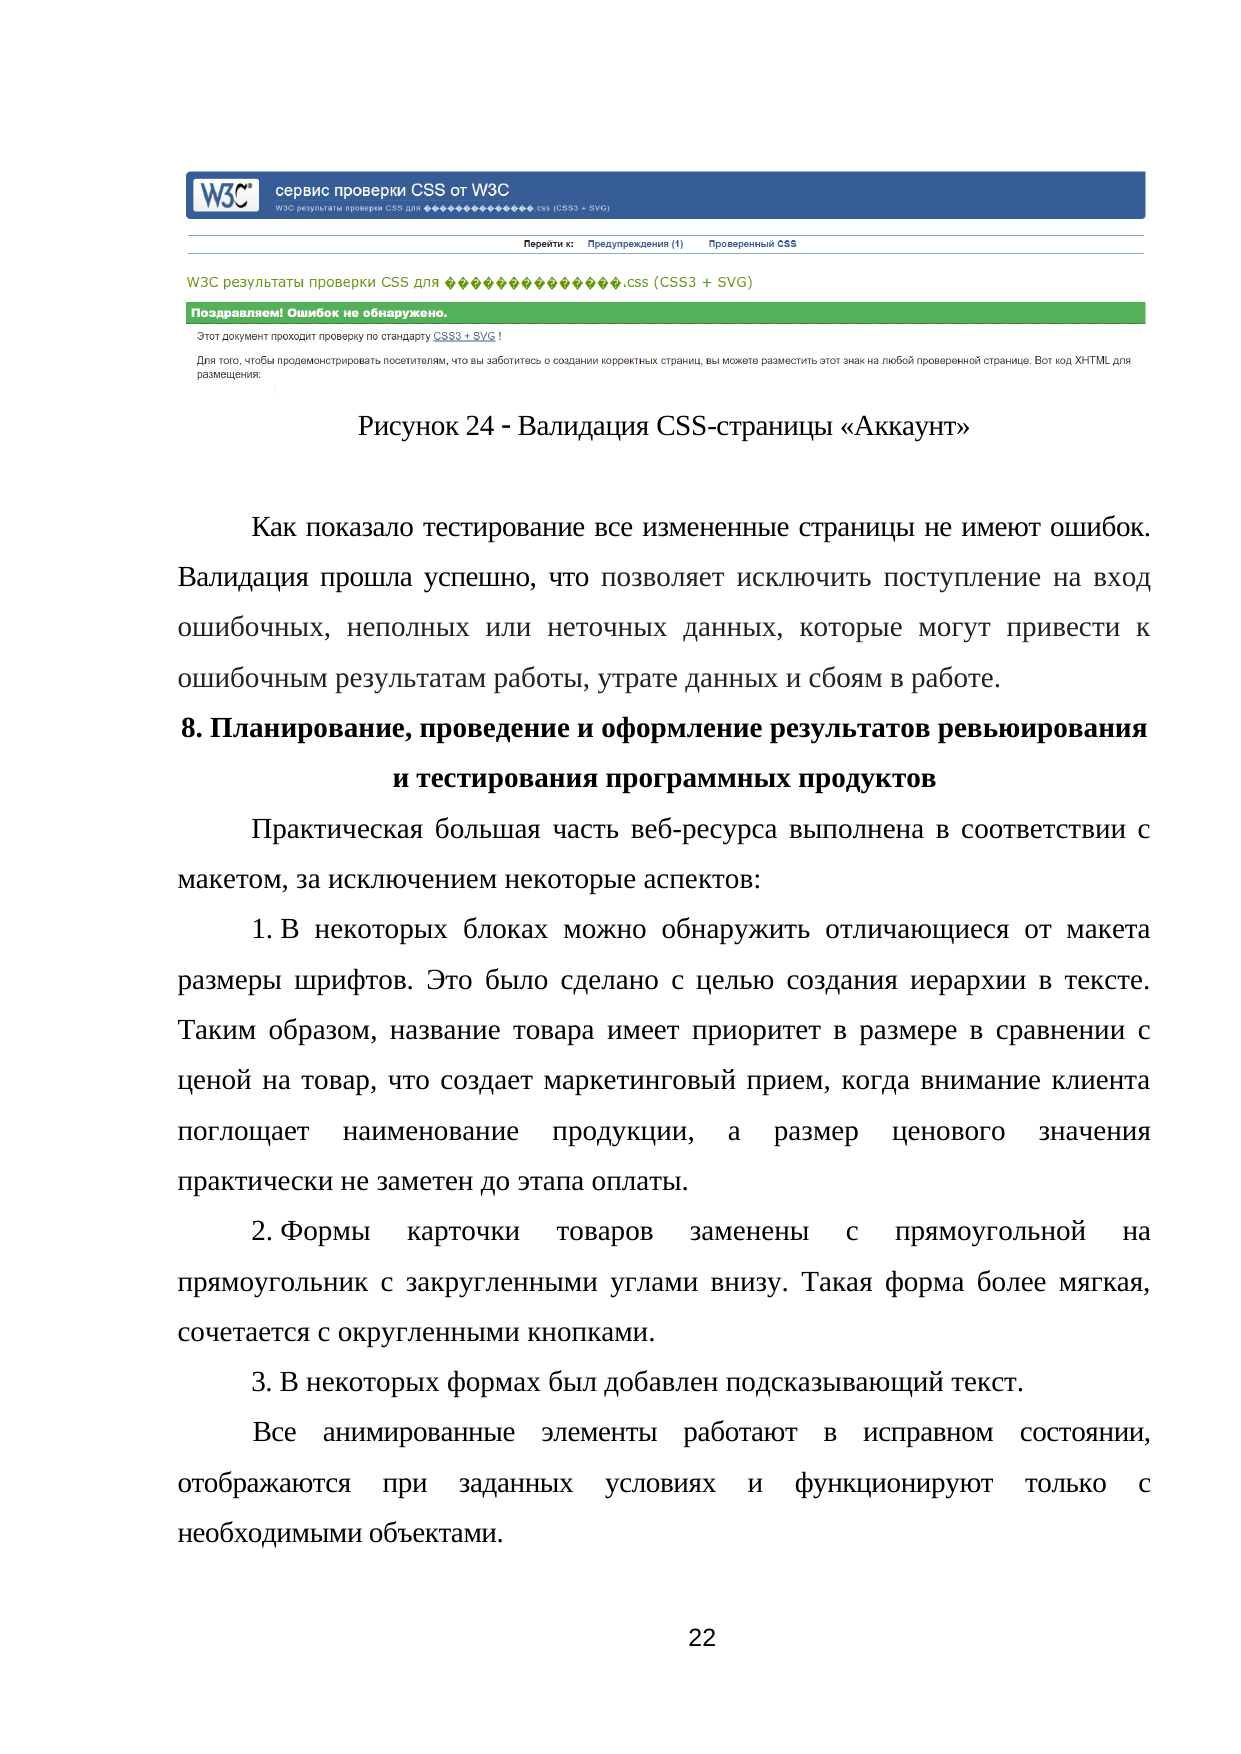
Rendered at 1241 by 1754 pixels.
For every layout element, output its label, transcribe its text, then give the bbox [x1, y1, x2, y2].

text Как показало тестирование все измененные страницы не имеют ошибок. Валидация прошла успешно, что позволяет исключить поступление на вход ошибочных, неполных или неточных данных, которые могут привести к ошибочным результатам работы, утрате данных и сбоям в работе. [177, 643, 1152, 693]
text Как показало тестирование все измененные страницы не имеют ошибок. Валидация прошла успешно, что позволяет исключить поступление на вход ошибочных, неполных или неточных данных, которые могут привести к ошибочным результатам работы, утрате данных и сбоям в работе. [177, 509, 1152, 610]
list В некоторых формах был добавлен подсказывающий текст. [177, 1364, 1152, 1398]
list В некоторых блоках можно обнаружить отличающиеся от макета размеры шрифтов. Это было сделано с целью создания иерархии в тексте. Таким образом, название товара имеет приоритет в размере в сравнении с ценой на товар, что создает маркетинговый прием, когда внимание клиента поглощает наименование продукции, а размер ценового значения практически не заметен до этапа оплаты. [177, 911, 1152, 1197]
text Практическая большая часть веб-ресурса выполнена в соответствии с макетом, за исключением некоторые аспектов: [177, 811, 1152, 895]
text Все анимированные элементы работают в исправном состоянии, отображаются при заданных условиях и функционируют только с необходимыми объектами. [177, 1414, 1152, 1549]
text Рисунок 24 Валидация CSS-страницы «Аккаунт» [177, 408, 1152, 442]
subtitle Планирование, проведение и оформление результатов ревьюирования и тестирования программных продуктов [177, 710, 1152, 794]
list Формы карточки товаров заменены с прямоугольной на прямоугольник с закругленными углами внизу. Такая форма более мягкая, сочетается с округленными кнопками. [177, 1213, 1152, 1347]
